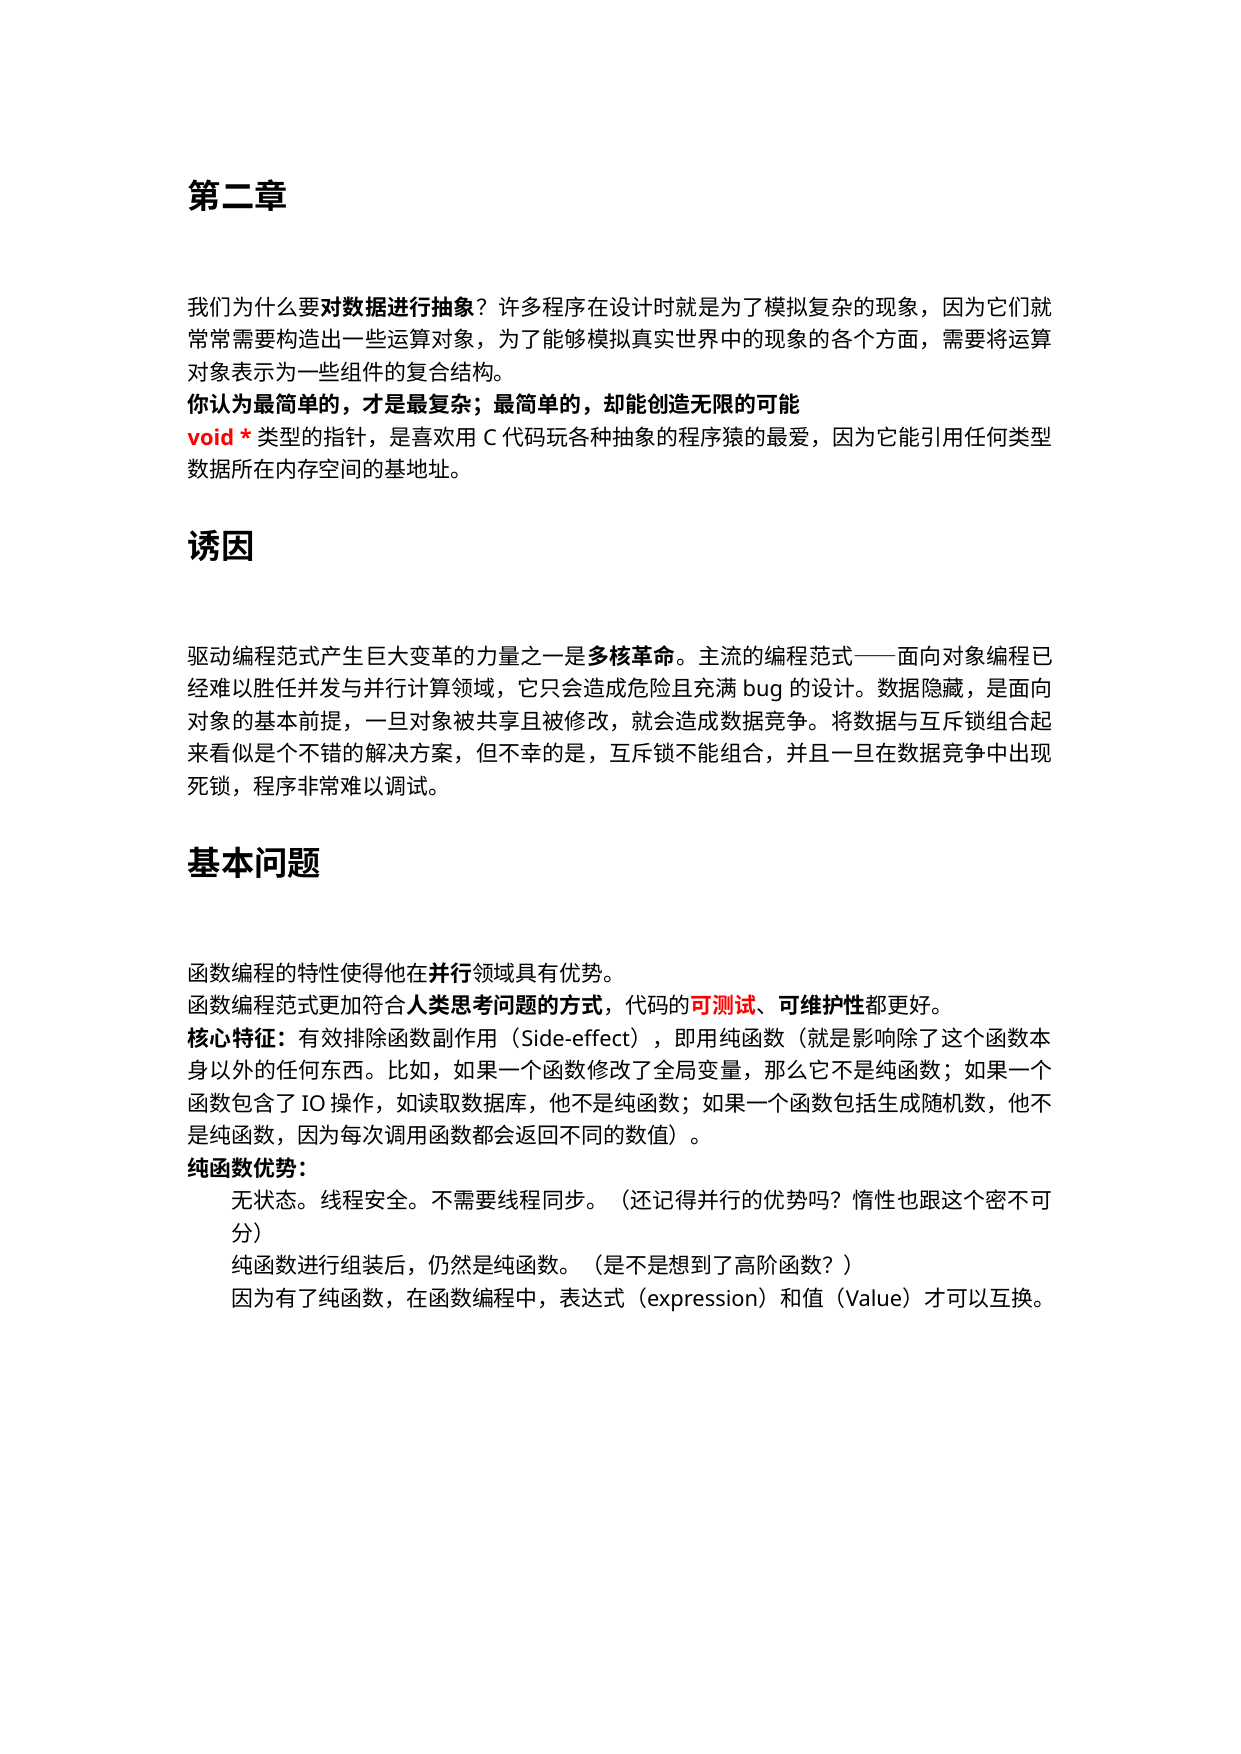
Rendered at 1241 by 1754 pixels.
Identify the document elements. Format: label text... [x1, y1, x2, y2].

text 驱动编程范式产生巨大变革的力量之一是多核革命。主流的编程范式——面向对象编程已经难以胜任并发与并行计算领域，它只会造成危险且充满 bug 的设计。数据隐藏，是面向对象的基本前提，一旦对象被共享且被修改，就会造成数据竞争。将数据与互斥锁组合起来看似是个不错的解决方案，但不幸的是，互斥锁不能组合，并且一旦在数据竞争中出现死锁，程序非常难以调试。 [187, 638, 1053, 801]
text 我们为什么要对数据进行抽象？许多程序在设计时就是为了模拟复杂的现象，因为它们就常常需要构造出一些运算对象，为了能够模拟真实世界中的现象的各个方面，需要将运算对象表示为一些组件的复合结构。 [187, 289, 1053, 387]
subtitle 第二章 [187, 162, 1053, 227]
text 函数编程的特性使得他在并行领域具有优势。 [187, 955, 1053, 988]
subtitle 基本问题 [187, 828, 1053, 893]
text 你认为最简单的，才是最复杂；最简单的，却能创造无限的可能 [187, 387, 1053, 419]
text 无状态。线程安全。不需要线程同步。（还记得并行的优势吗？惰性也跟这个密不可分） [231, 1183, 1053, 1248]
subtitle 诱因 [187, 511, 1053, 576]
text void * 类型的指针，是喜欢用 C 代码玩各种抽象的程序猿的最爱，因为它能引用任何类型数据所在内存空间的基地址。 [187, 419, 1053, 484]
text 纯函数进行组装后，仍然是纯函数。（是不是想到了高阶函数？） [231, 1248, 1053, 1280]
text 核心特征：有效排除函数副作用（Side-effect），即用纯函数（就是影响除了这个函数本身以外的任何东西。比如，如果一个函数修改了全局变量，那么它不是纯函数；如果一个函数包含了IO操作，如读取数据库，他不是纯函数；如果一个函数包括生成随机数，他不是纯函数，因为每次调用函数都会返回不同的数值）。 [187, 1020, 1053, 1150]
text 函数编程范式更加符合人类思考问题的方式，代码的可测试、可维护性都更好。 [187, 988, 1053, 1020]
text 纯函数优势： [187, 1150, 1053, 1183]
text 因为有了纯函数，在函数编程中，表达式（expression）和值（Value）才可以互换。 [231, 1280, 1053, 1313]
